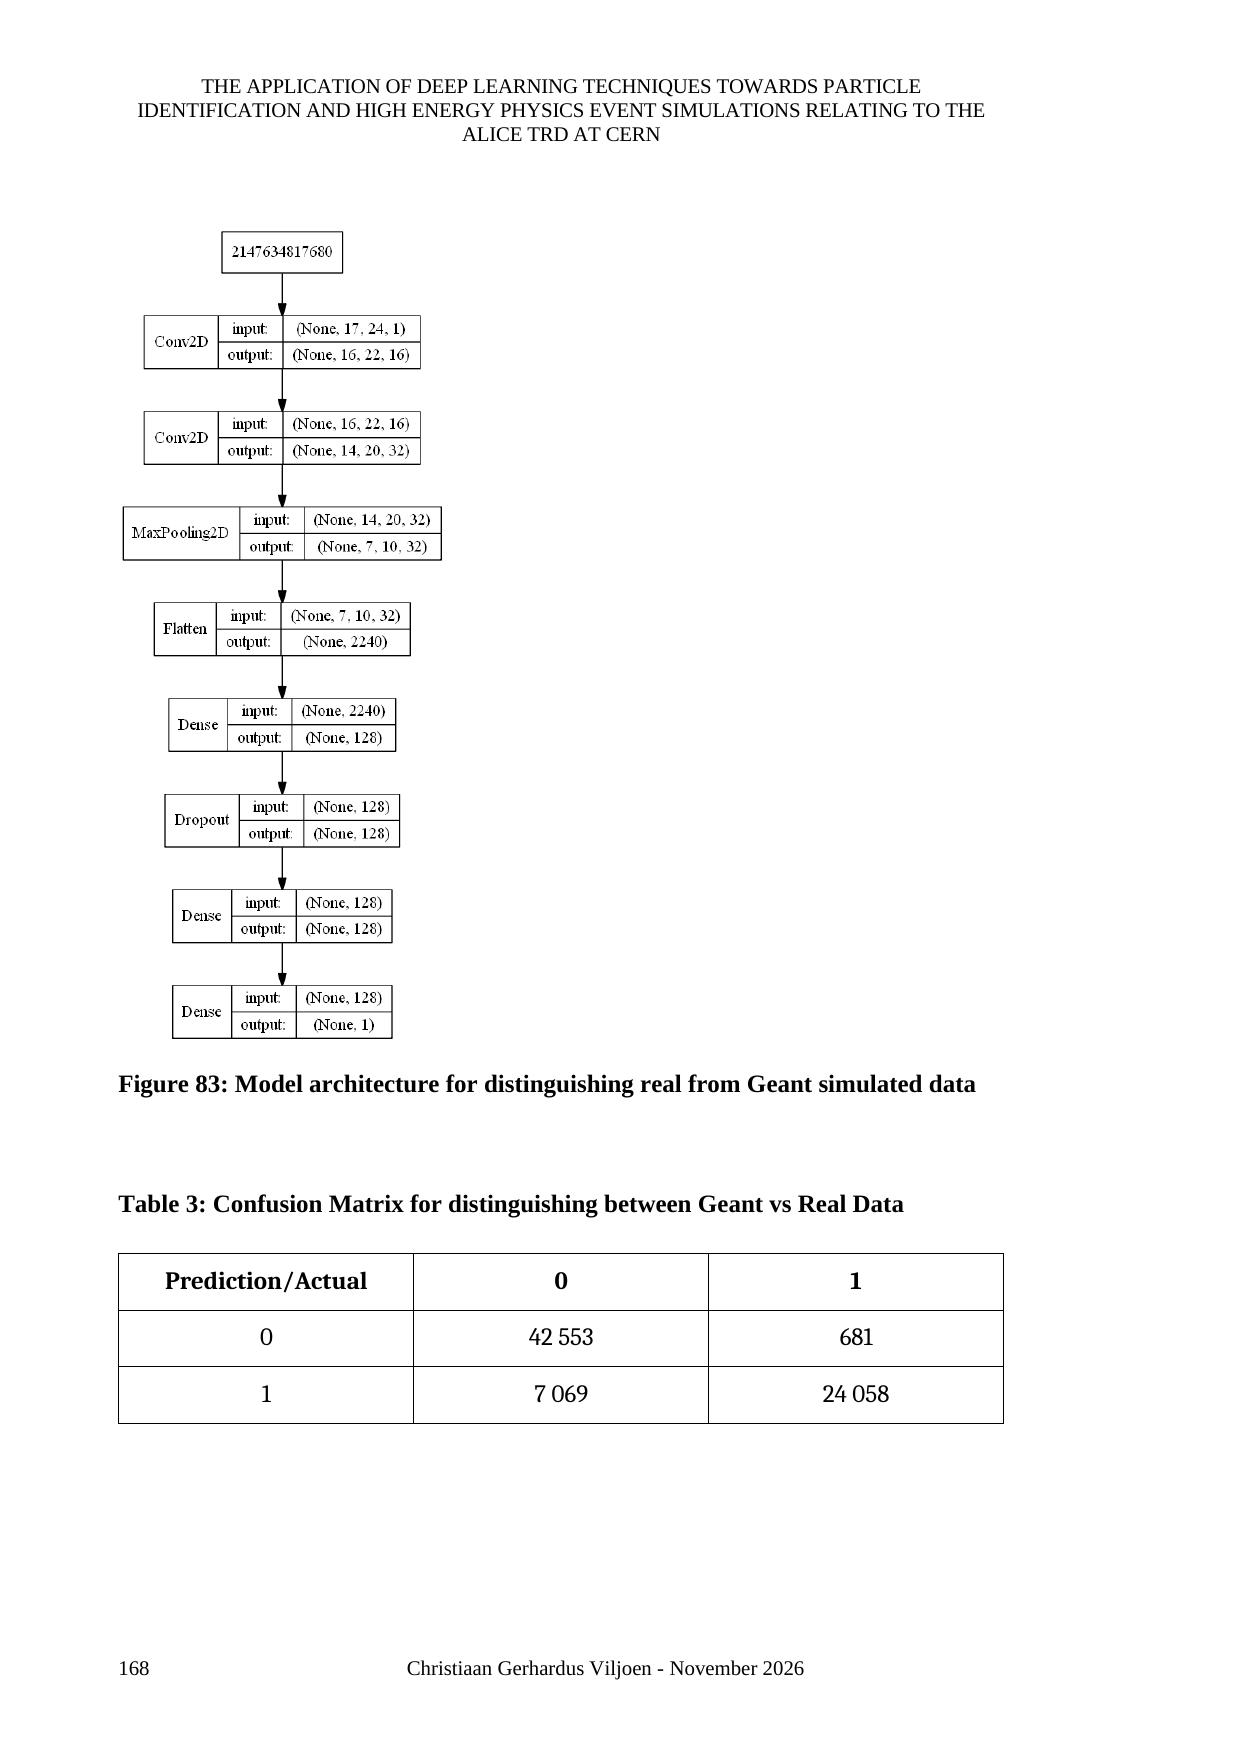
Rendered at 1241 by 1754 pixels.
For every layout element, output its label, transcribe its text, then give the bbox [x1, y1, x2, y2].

table_cell 0 [119, 1311, 413, 1366]
picture [118, 226, 446, 1043]
table_cell 681 [709, 1311, 1003, 1366]
table_header Prediction/Actual [119, 1254, 413, 1309]
table_cell 7 069 [414, 1367, 708, 1423]
table_header 0 [414, 1254, 708, 1309]
table_cell 24 058 [709, 1367, 1003, 1423]
table_cell 1 [119, 1367, 413, 1423]
table_cell 42 553 [414, 1311, 708, 1366]
table_header 1 [709, 1254, 1003, 1309]
